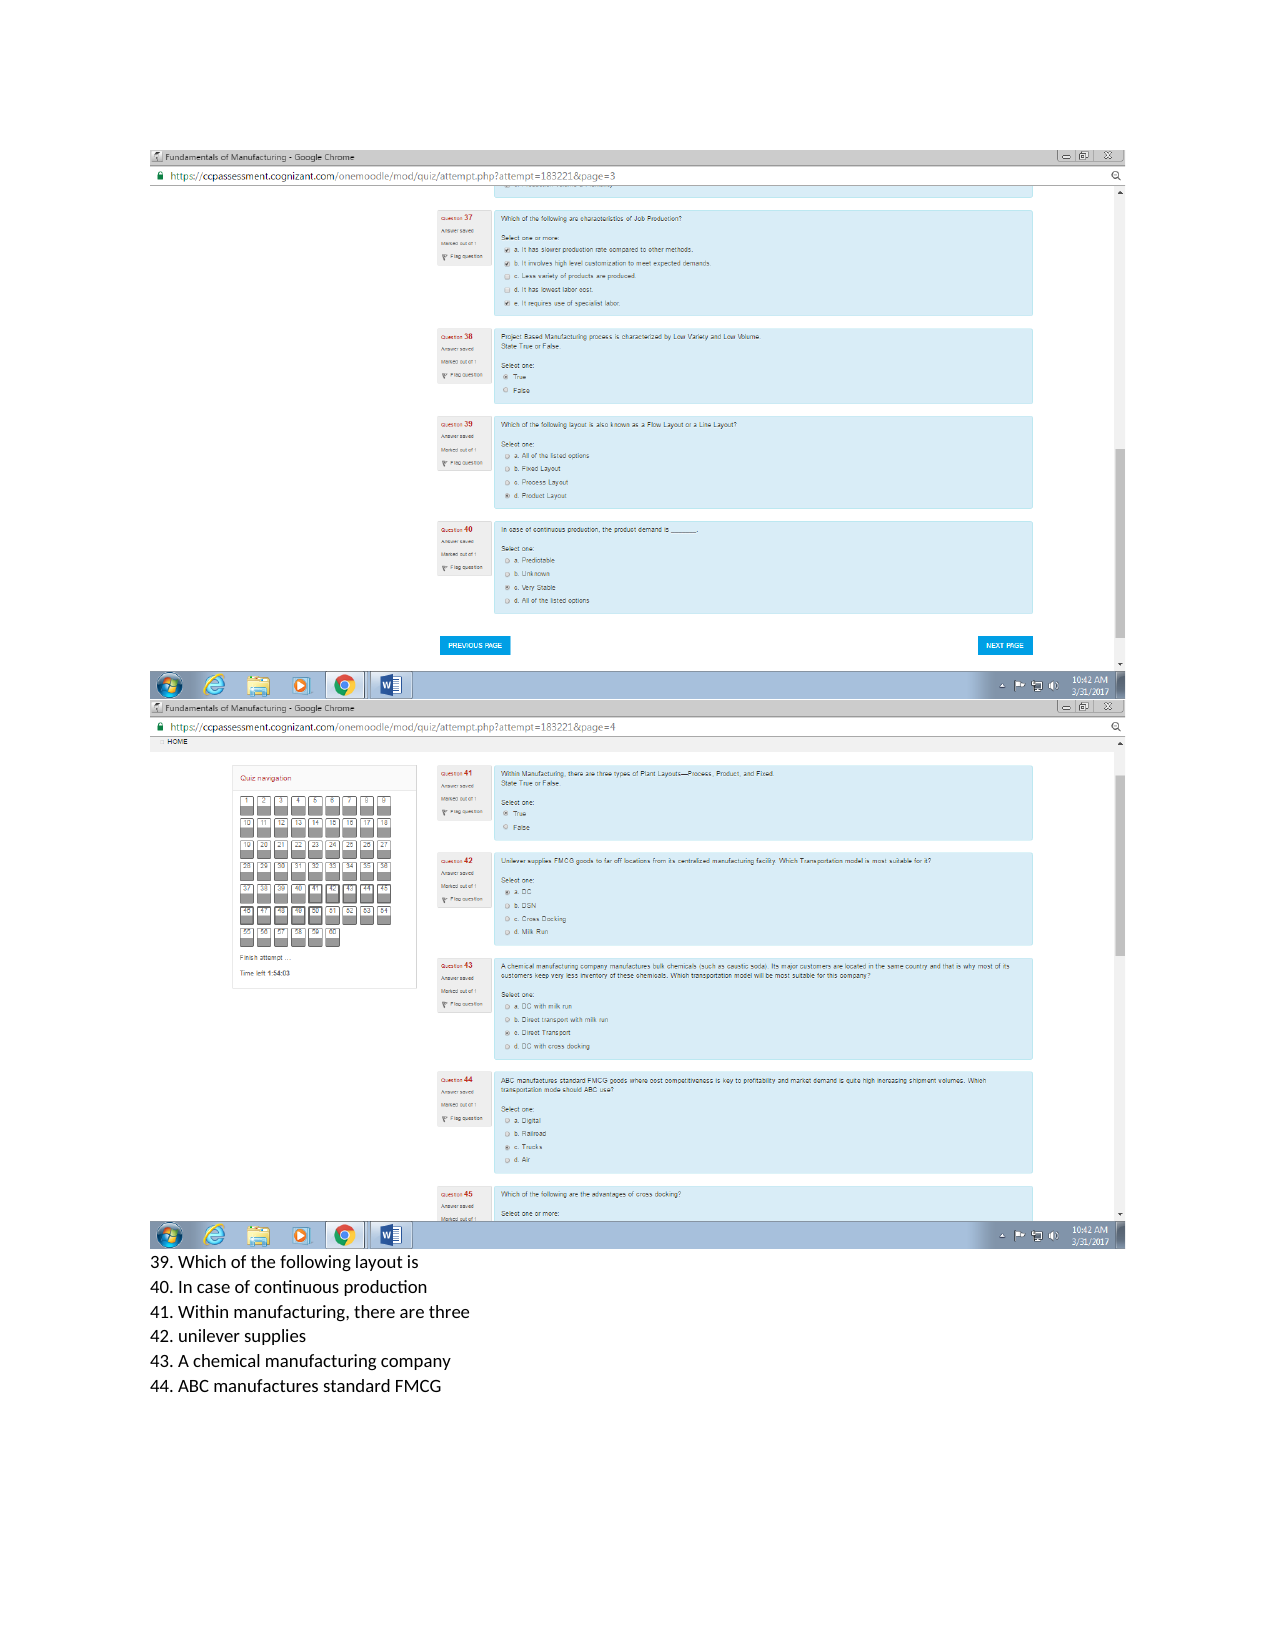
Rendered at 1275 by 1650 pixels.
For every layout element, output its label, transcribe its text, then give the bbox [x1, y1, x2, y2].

text 41. Within manufacturing, there are three [150, 1300, 1125, 1323]
text 40. In case of continuous production [150, 1275, 1125, 1298]
picture [150, 700, 1125, 1249]
text 39. Which of the following layout is [150, 1251, 1125, 1273]
text 42. unilever supplies [150, 1325, 1125, 1348]
picture [150, 150, 1125, 699]
text 44. ABC manufactures standard FMCG [150, 1374, 1125, 1397]
text 43. A chemical manufacturing company [150, 1349, 1125, 1372]
